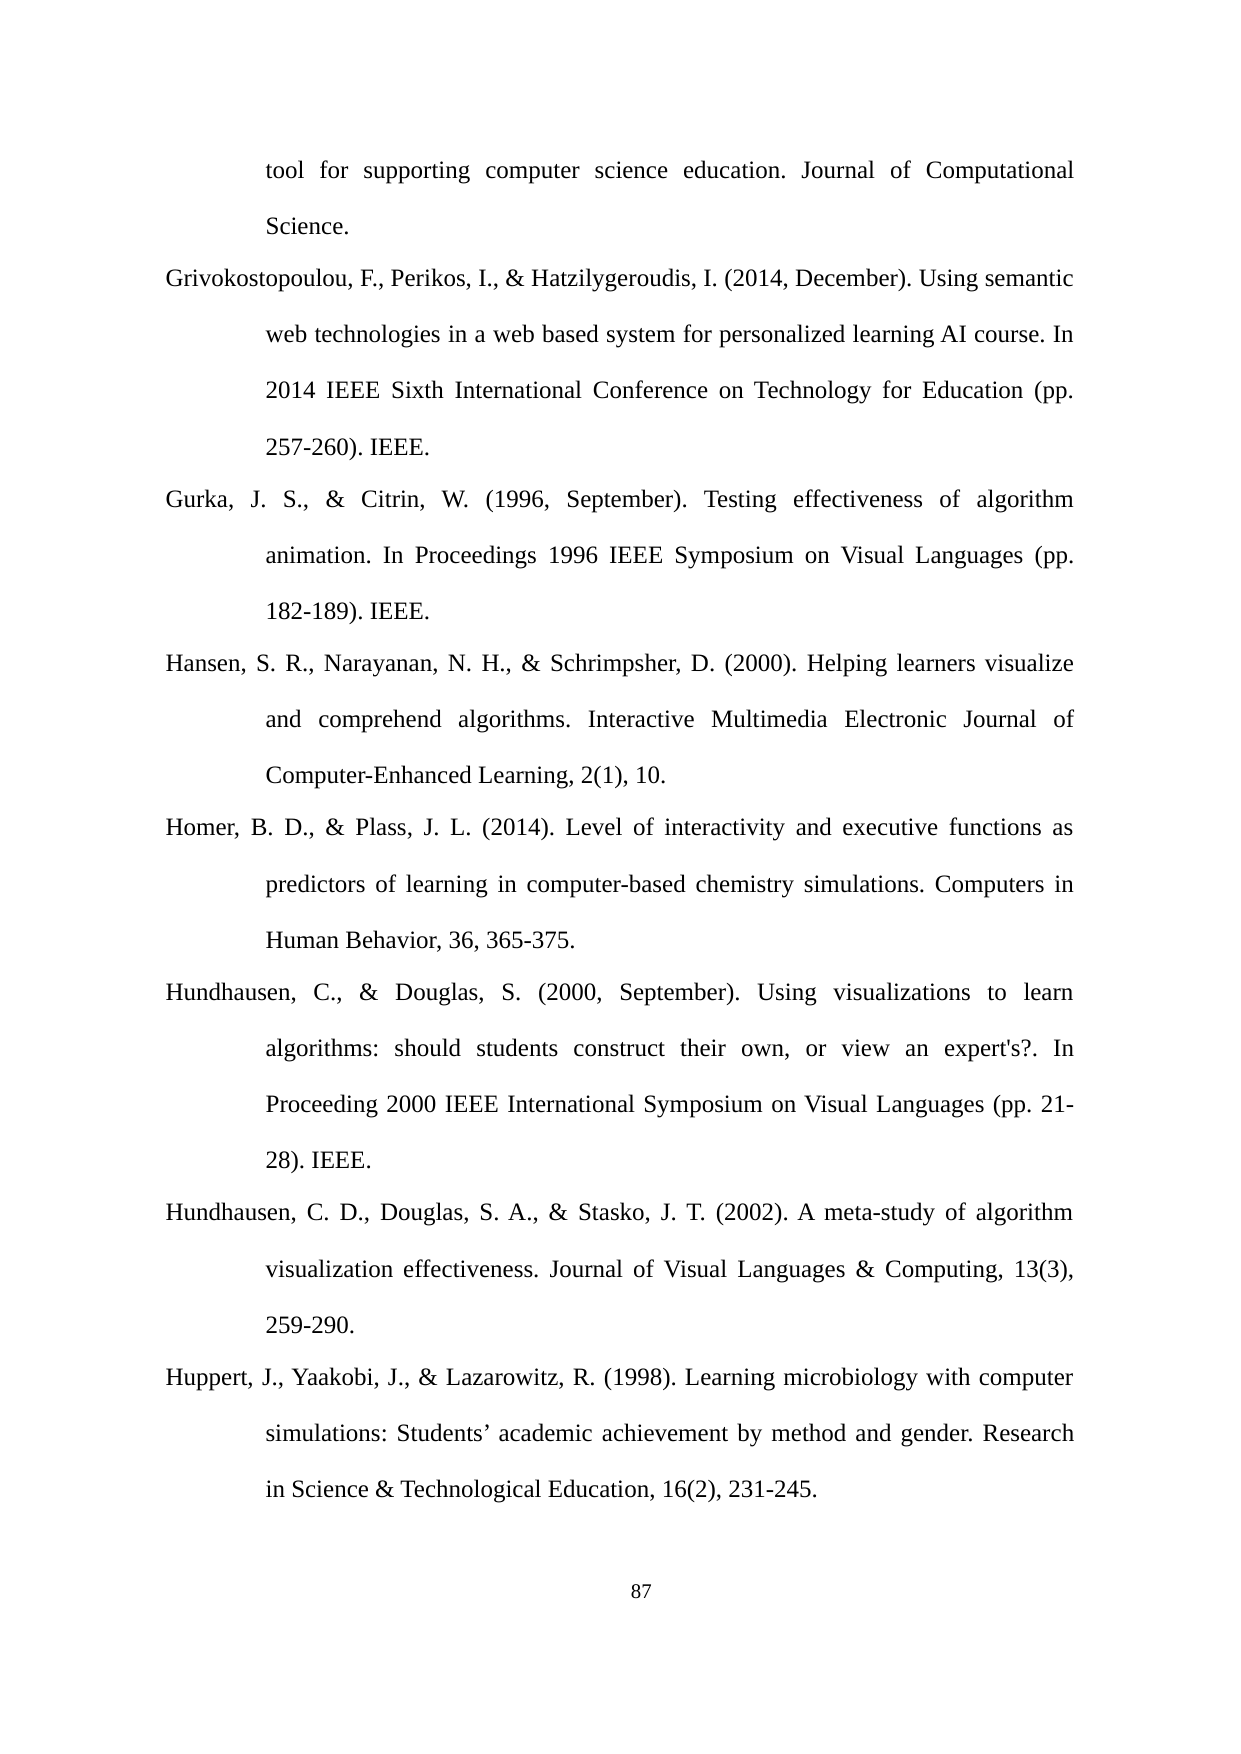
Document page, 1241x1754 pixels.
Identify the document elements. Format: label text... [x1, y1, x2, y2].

text Gurka, J. S., & Citrin, W. (1996, September). Testing effectiveness of algorithm animation. In Proceedings 1996 IEEE Symposium on Visual Languages (pp. 182-189). IEEE. [165, 479, 1075, 629]
text Homer, B. D., & Plass, J. L. (2014). Level of interactivity and executive functions as predictors of learning in computer-based chemistry simulations. Computers in Human Behavior, 36, 365-375. [165, 808, 1075, 958]
text Huppert, J., Yaakobi, J., & Lazarowitz, R. (1998). Learning microbiology with computer simulations: Students’ academic achievement by method and gender. Research in Science & Technological Education, 16(2), 231-245. [165, 1357, 1075, 1507]
text Grivokostopoulou, F., Perikos, I., & Hatzilygeroudis, I. (2014, December). Using semantic web technologies in a web based system for personalized learning AI course. In 2014 IEEE Sixth International Conference on Technology for Education (pp. 257-260). IEEE. [165, 259, 1075, 465]
text Hundhausen, C. D., Douglas, S. A., & Stasko, J. T. (2002). A meta-study of algorithm visualization effectiveness. Journal of Visual Languages & Computing, 13(3), 259-290. [165, 1193, 1075, 1343]
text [165, 151, 1075, 244]
text Hansen, S. R., Narayanan, N. H., & Schrimpsher, D. (2000). Helping learners visualize and comprehend algorithms. Interactive Multimedia Electronic Journal of Computer-Enhanced Learning, 2(1), 10. [165, 644, 1075, 794]
text Hundhausen, C., & Douglas, S. (2000, September). Using visualizations to learn algorithms: should students construct their own, or view an expert's?. In Proceeding 2000 IEEE International Symposium on Visual Languages (pp. 21-28). IEEE. [165, 972, 1075, 1179]
